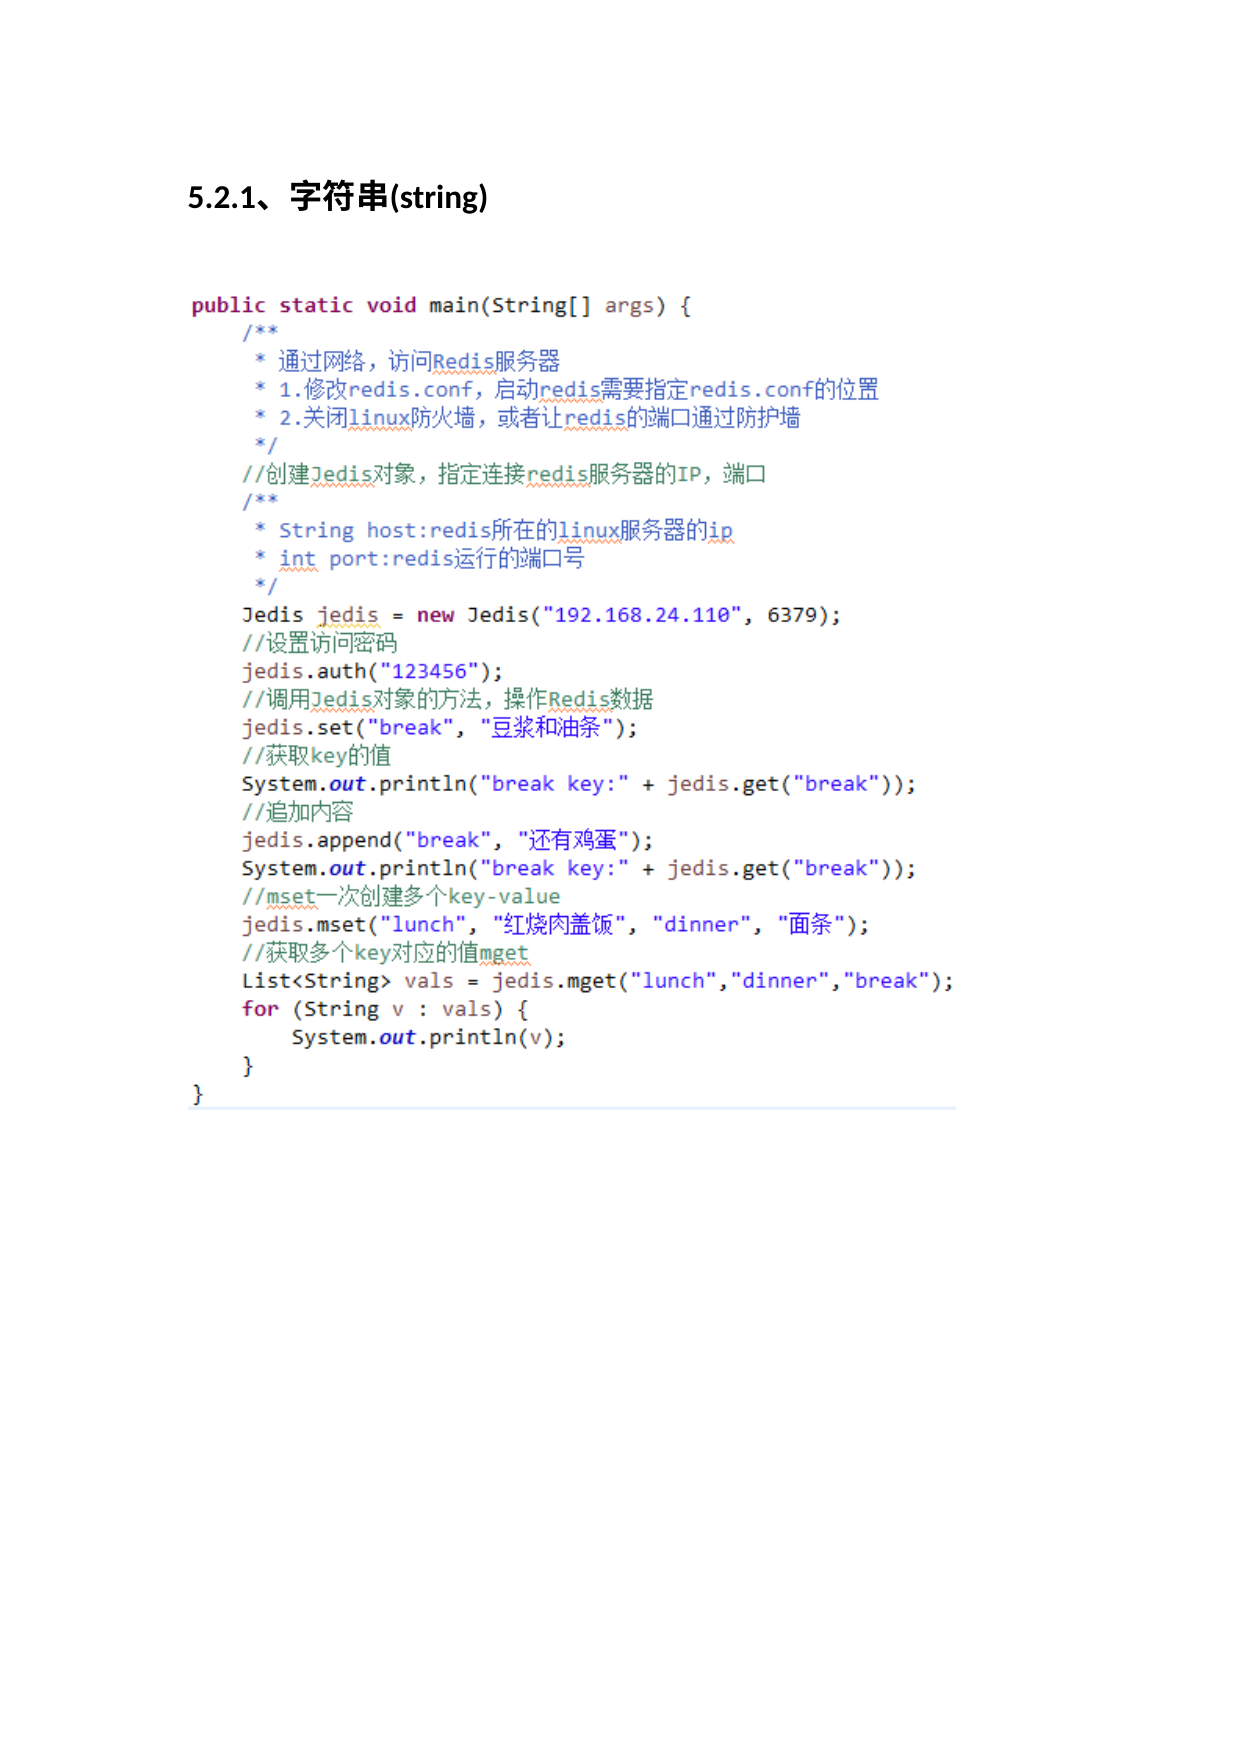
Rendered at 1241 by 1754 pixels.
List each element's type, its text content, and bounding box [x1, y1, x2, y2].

picture [187, 289, 957, 1110]
subtitle 5.2.1、字符串(string) [187, 162, 1053, 227]
